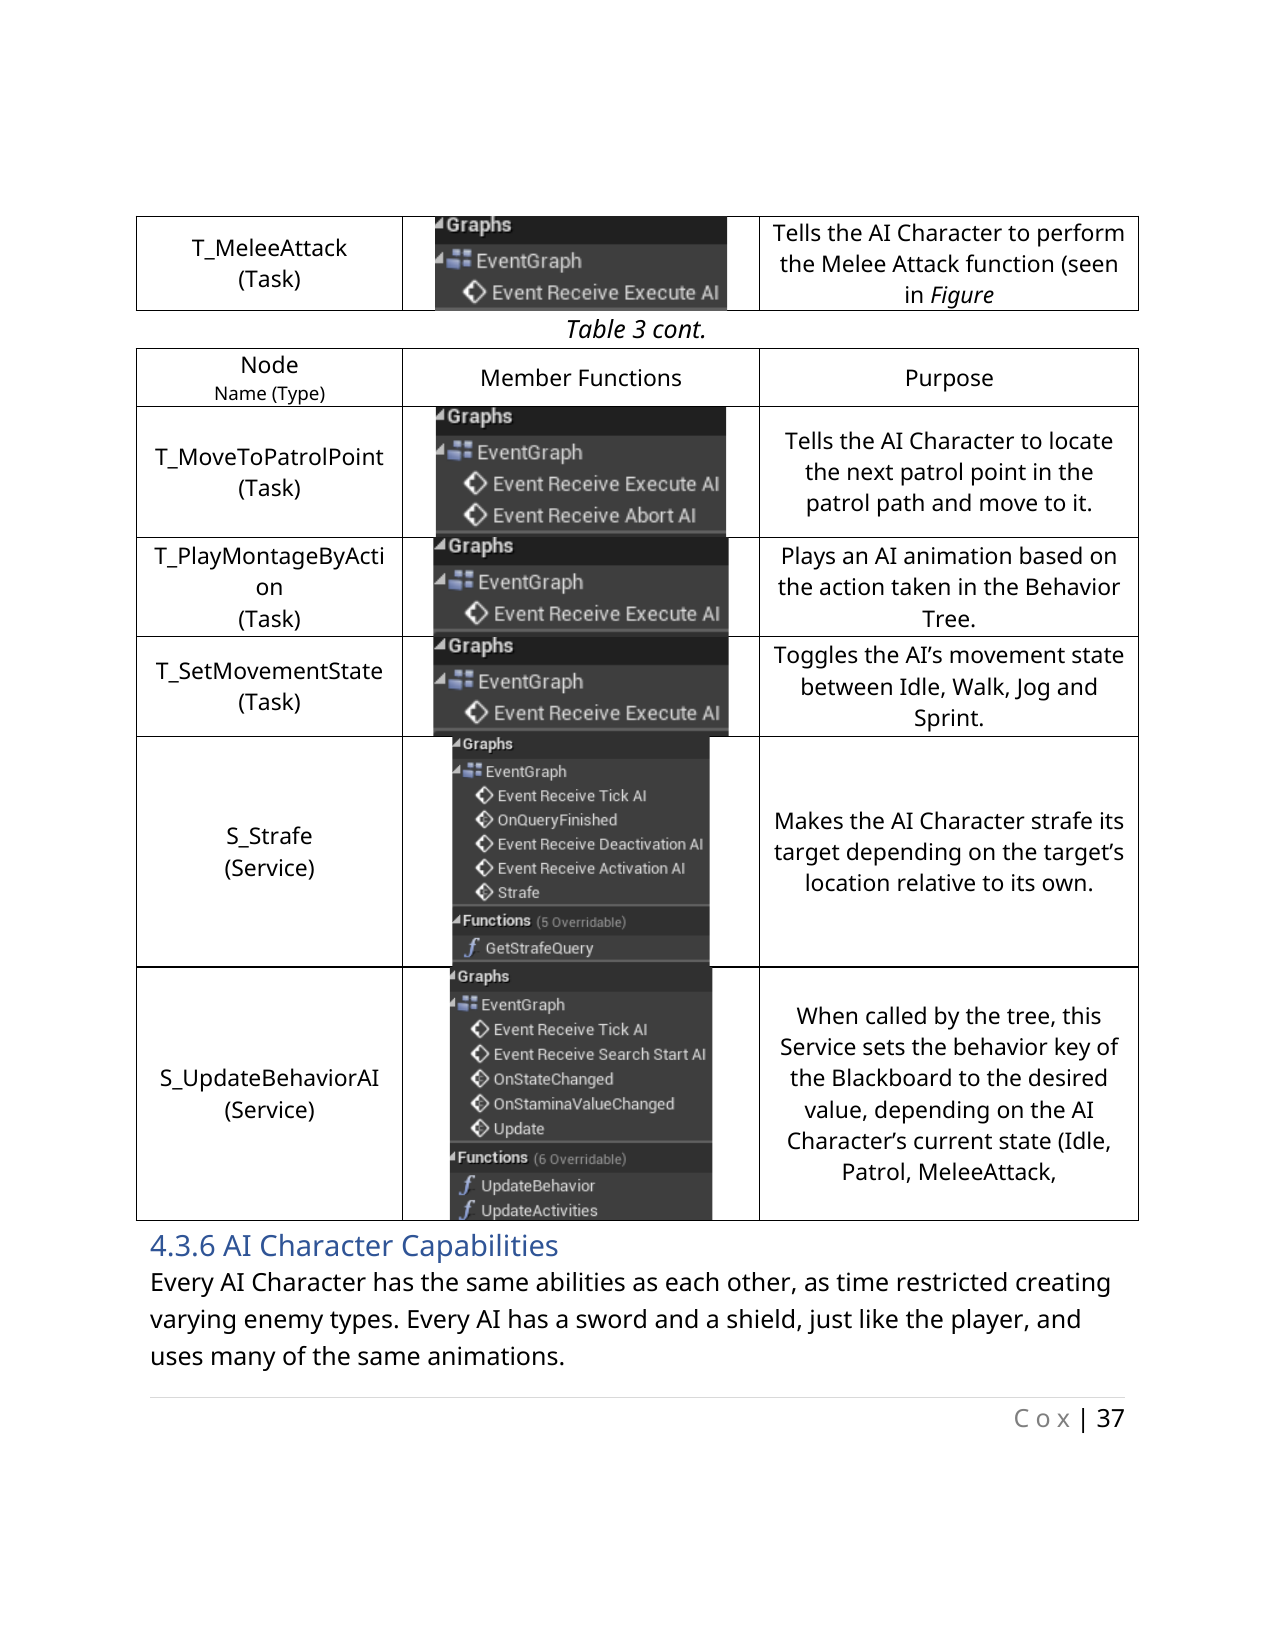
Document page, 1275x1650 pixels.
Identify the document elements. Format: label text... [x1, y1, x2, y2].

table_header Node Name (Type) [137, 349, 402, 406]
table_header Member Functions [403, 349, 759, 406]
table_cell Tells the AI Character to locate the next patrol point in the patrol path and move to it. [760, 407, 1138, 537]
table_cell [403, 407, 435, 537]
table_cell [729, 538, 759, 636]
table_cell T_MeleeAttack (Task) [137, 217, 402, 310]
table_cell [710, 737, 759, 966]
table_cell [727, 407, 759, 537]
table_cell S_UpdateBehaviorAI (Service) [137, 968, 402, 1220]
table_cell [403, 737, 452, 966]
table_cell [403, 968, 449, 1220]
table_cell [403, 637, 433, 736]
table_cell [729, 637, 759, 736]
picture [433, 407, 729, 1220]
table_cell T_PlayMontageByAction (Task) [137, 538, 402, 636]
table_cell T_MoveToPatrolPoint (Task) [137, 407, 402, 537]
table_cell Makes the AI Character strafe its target depending on the target’s location relative to its own. [760, 737, 1138, 966]
table_cell [403, 217, 435, 310]
table_cell When called by the tree, this Service sets the behavior key of the Blackboard to the desired value, depending on the AI Character’s current state (Idle, Patrol, MeleeAttack, [760, 968, 1138, 1220]
table_cell Plays an AI animation based on the action taken in the Behavior Tree. [760, 538, 1138, 636]
text Table 3 cont. [150, 311, 1125, 345]
table_cell [728, 217, 759, 310]
subtitle 4.3.6 AI Character Capabilities [150, 1225, 1125, 1265]
table_cell [403, 538, 433, 636]
table_cell [713, 968, 759, 1220]
text Every AI Character has the same abilities as each other, as time restricted creating varying enemy types. Every AI has a sword and a shield, just like the player, and uses many of the same animations. [150, 1265, 1125, 1372]
table_cell S_Strafe (Service) [137, 737, 402, 966]
table_cell Toggles the AI’s movement state between Idle, Walk, Jog and Sprint. [760, 637, 1138, 736]
table_cell Tells the AI Character to perform the Melee Attack function (seen in Figure [760, 217, 1138, 310]
table_cell T_SetMovementState (Task) [137, 637, 402, 736]
table_header Purpose [760, 349, 1138, 406]
picture [435, 216, 728, 311]
